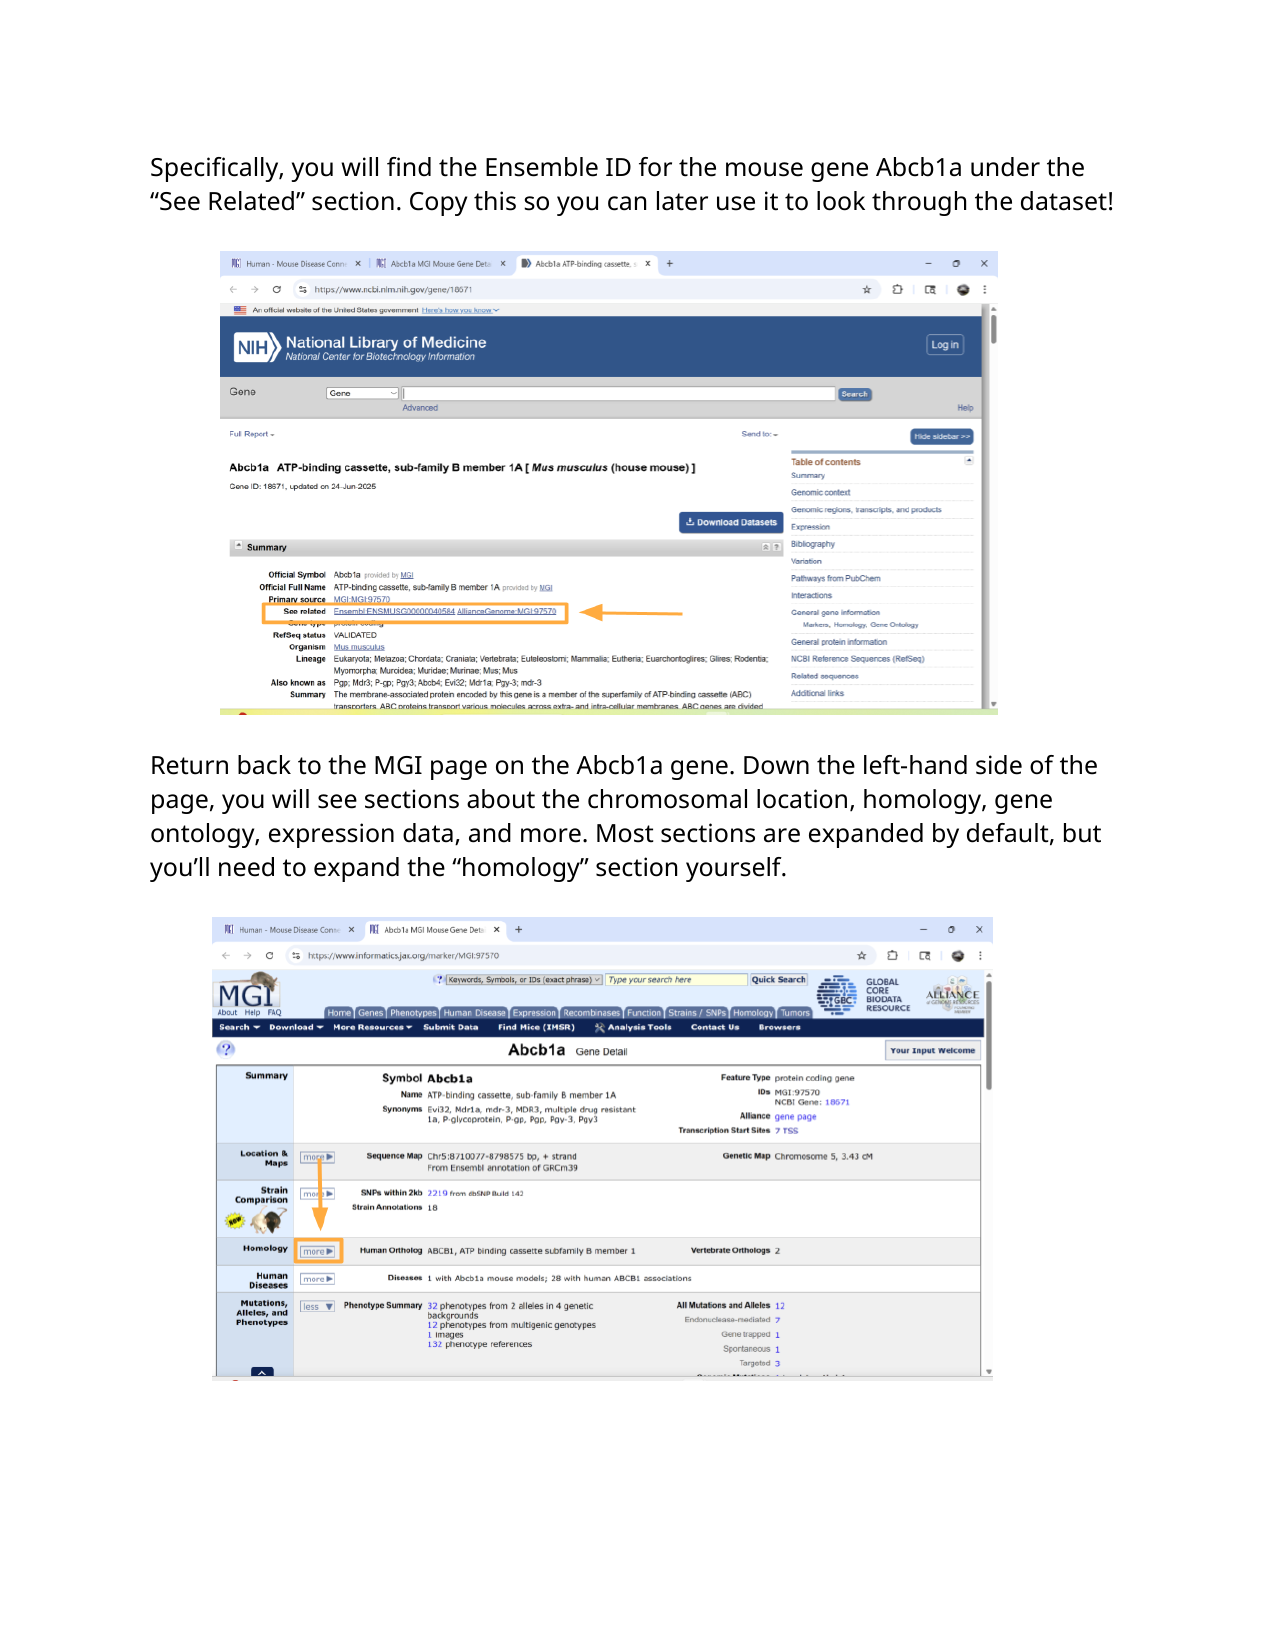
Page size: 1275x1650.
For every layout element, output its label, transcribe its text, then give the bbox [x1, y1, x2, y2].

text Specifically, you will find the Ensemble ID for the mouse gene Abcb1a under the “See Related” section. Copy this so you can later use it to look through the dataset! [150, 150, 1125, 218]
picture [168, 236, 1044, 729]
picture [168, 902, 1044, 1395]
text Return back to the MGI page on the Abcb1a gene. Down the left-hand side of the page, you will see sections about the chromosomal location, homology, gene ontology, expression data, and more. Most sections are expanded by default, but you’ll need to expand the “homology” section yourself. [150, 748, 1125, 884]
